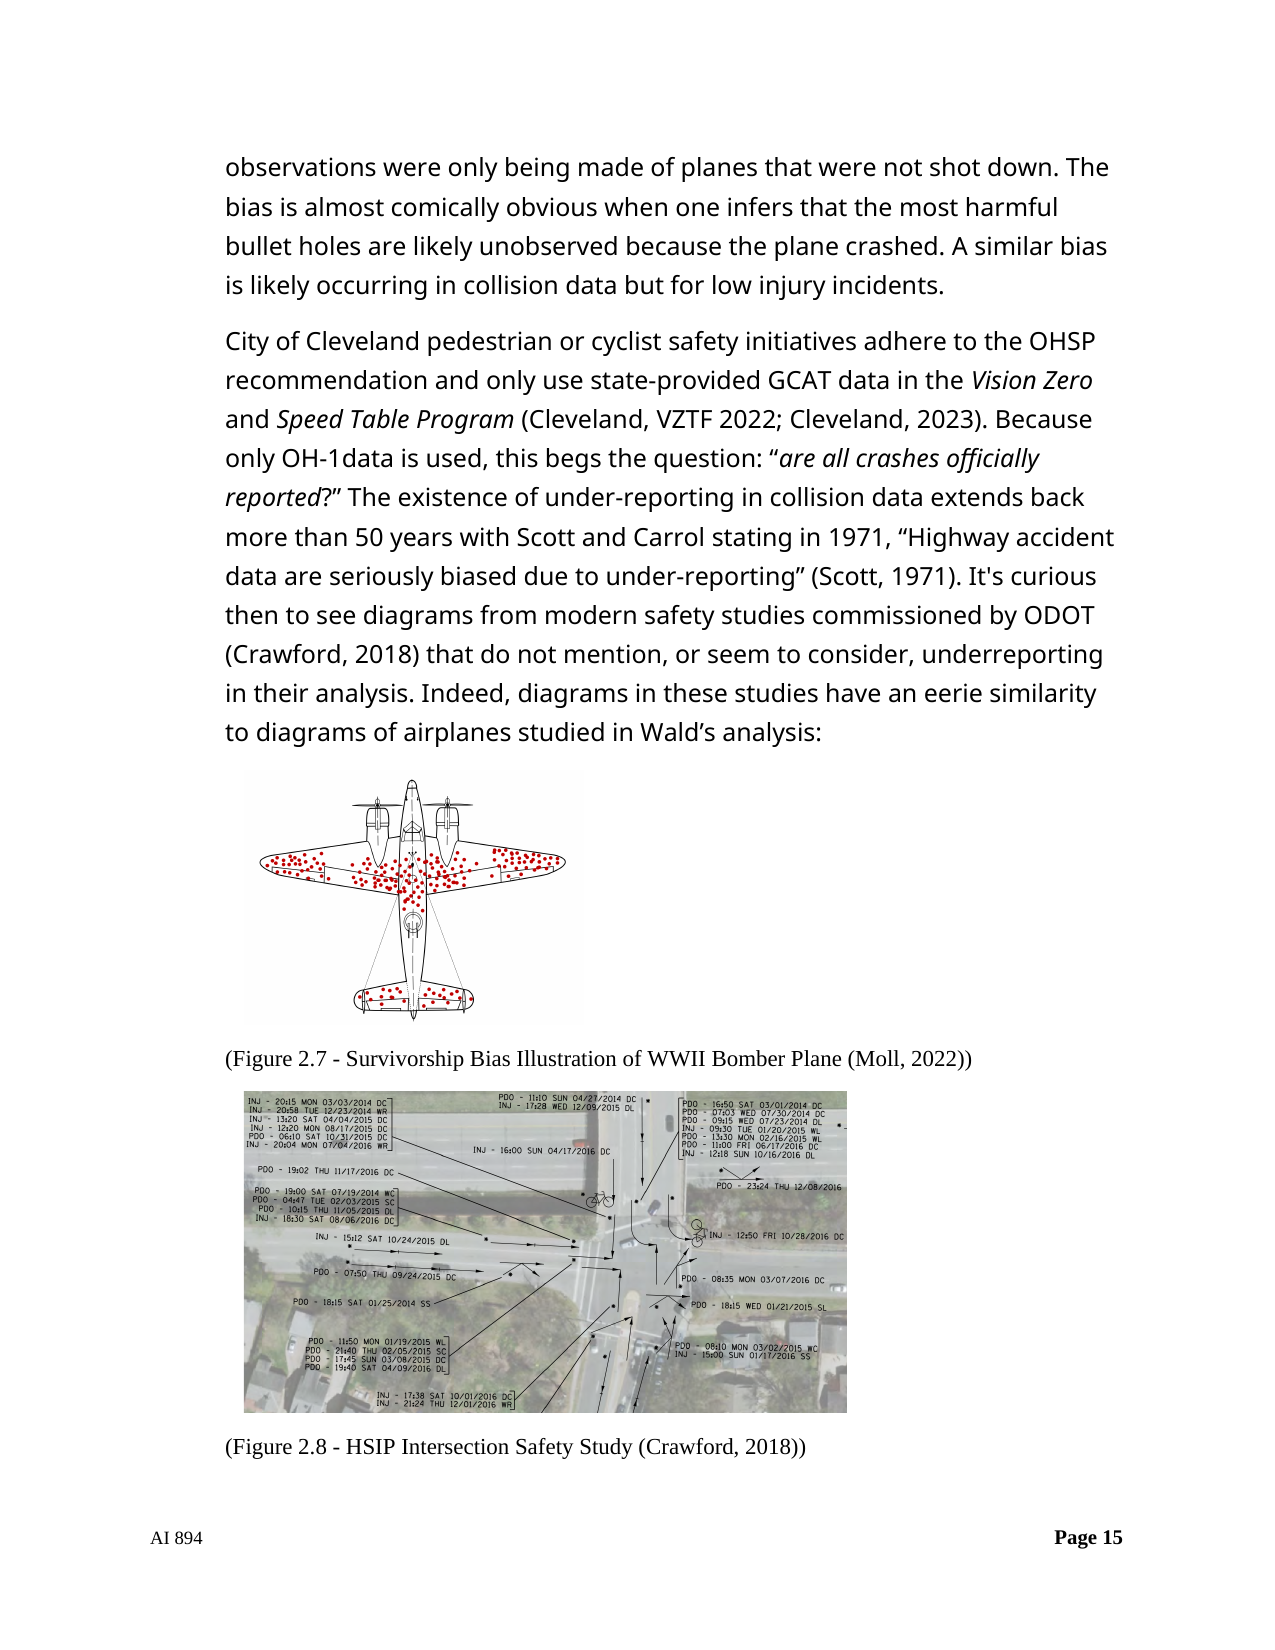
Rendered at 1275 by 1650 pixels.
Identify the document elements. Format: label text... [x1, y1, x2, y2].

text (Figure 2.7 - Survivorship Bias Illustration of WWII Bomber Plane (Moll, 2022)) [225, 1045, 1125, 1071]
text City of Cleveland pedestrian or cyclist safety initiatives adhere to the OHSP recommendation and only use state-provided GCAT data in the Vision Zero and Speed Table Program (Cleveland, VZTF 2022; Cleveland, 2023). Because only OH-1data is used, this begs the question: “are all crashes officially reported?” The existence of under-reporting in collision data extends back more than 50 years with Scott and Carrol stating in 1971, “Highway accident data are seriously biased due to under-reporting” (Scott, 1971). It's curious then to see diagrams from modern safety studies commissioned by ODOT (Crawford, 2018) that do not mention, or seem to consider, underreporting in their analysis. Indeed, diagrams in these studies have an eerie similarity to diagrams of airplanes studied in Wald’s analysis: [225, 323, 1125, 749]
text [225, 150, 1125, 302]
text (Figure 2.8 - HSIP Intersection Safety Study (Crawford, 2018)) [225, 1433, 1125, 1459]
